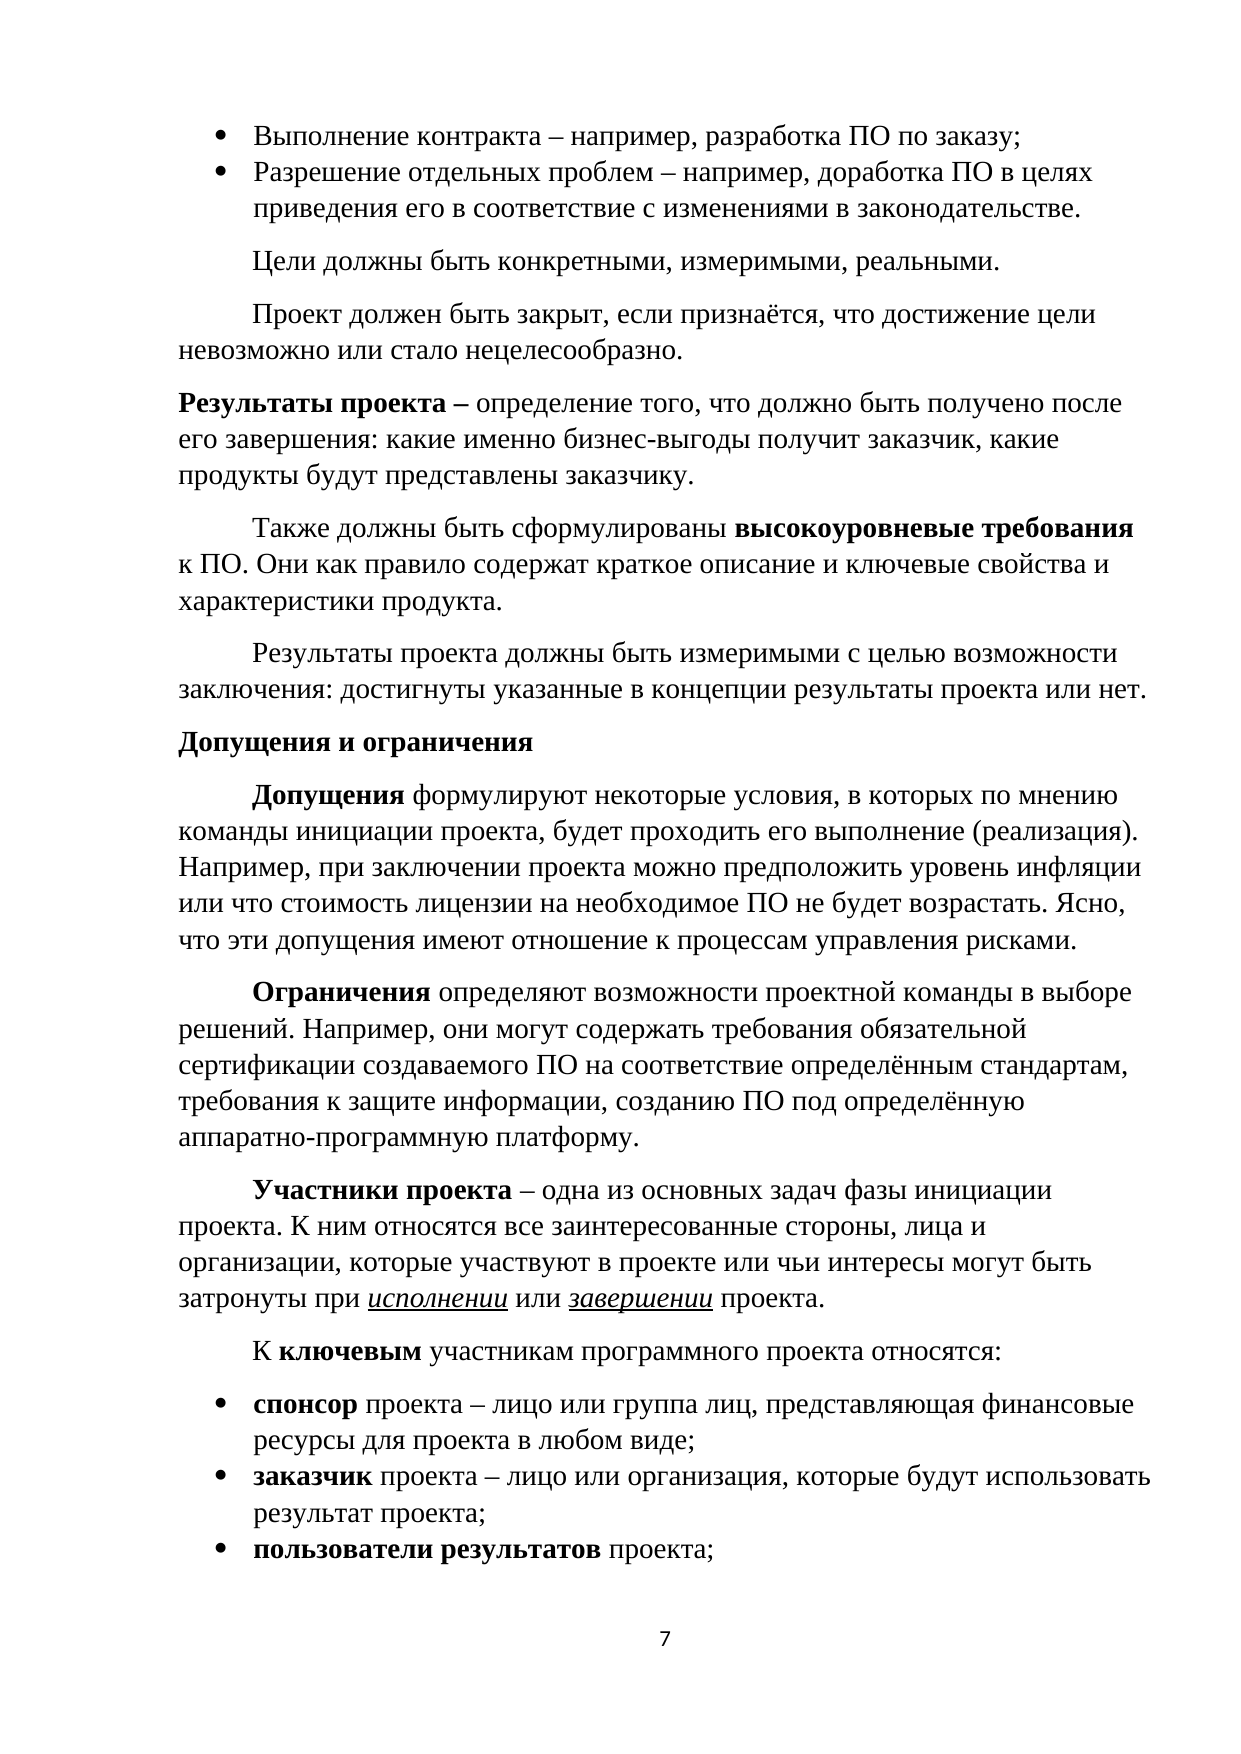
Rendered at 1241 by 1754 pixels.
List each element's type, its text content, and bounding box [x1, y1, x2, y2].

text Результаты проекта – определение того, что должно быть получено после его завершения: какие именно бизнес-выгоды получит заказчик, какие продукты будут представлены заказчику. [178, 385, 1152, 491]
text К ключевым участникам программного проекта относятся: [178, 1333, 1152, 1367]
list спонсор проекта – лицо или группа лиц, представляющая финансовые ресурсы для проекта в любом виде; [216, 1386, 1152, 1456]
text Допущения формулируют некоторые условия, в которых по мнению команды инициации проекта, будет проходить его выполнение (реализация). Например, при заключении проекта можно предположить уровень инфляции или что стоимость лицензии на необходимое ПО не будет возрастать. Ясно, что эти допущения имеют отношение к процессам управления рисками. [178, 777, 1152, 955]
text Участники проекта – одна из основных задач фазы инициации проекта. К ним относятся все заинтересованные стороны, лица и организации, которые участвуют в проекте или чьи интересы могут быть затронуты при исполнении или завершении проекта. [178, 1172, 1152, 1314]
text Также должны быть сформулированы высокоуровневые требования к ПО. Они как правило содержат краткое описание и ключевые свойства и характеристики продукта. [178, 510, 1152, 616]
list заказчик проекта – лицо или организация, которые будут использовать результат проекта; [216, 1458, 1152, 1528]
list Выполнение контракта – например, разработка ПО по заказу; [216, 118, 1152, 152]
list пользователи результатов проекта; [216, 1531, 1152, 1564]
text Цели должны быть конкретными, измеримыми, реальными. [252, 243, 1152, 277]
text Результаты проекта должны быть измеримыми с целью возможности заключения: достигнуты указанные в концепции результаты проекта или нет. [178, 635, 1152, 705]
text Проект должен быть закрыт, если признаётся, что достижение цели невозможно или стало нецелесообразно. [178, 296, 1152, 366]
text Ограничения определяют возможности проектной команды в выборе решений. Например, они могут содержать требования обязательной сертификации создаваемого ПО на соответствие определённым стандартам, требования к защите информации, созданию ПО под определённую аппаратно-программную платформу. [178, 974, 1152, 1153]
text Допущения и ограничения [178, 724, 1152, 758]
list Разрешение отдельных проблем – например, доработка ПО в целях приведения его в соответствие с изменениями в законодательстве. [216, 154, 1152, 224]
